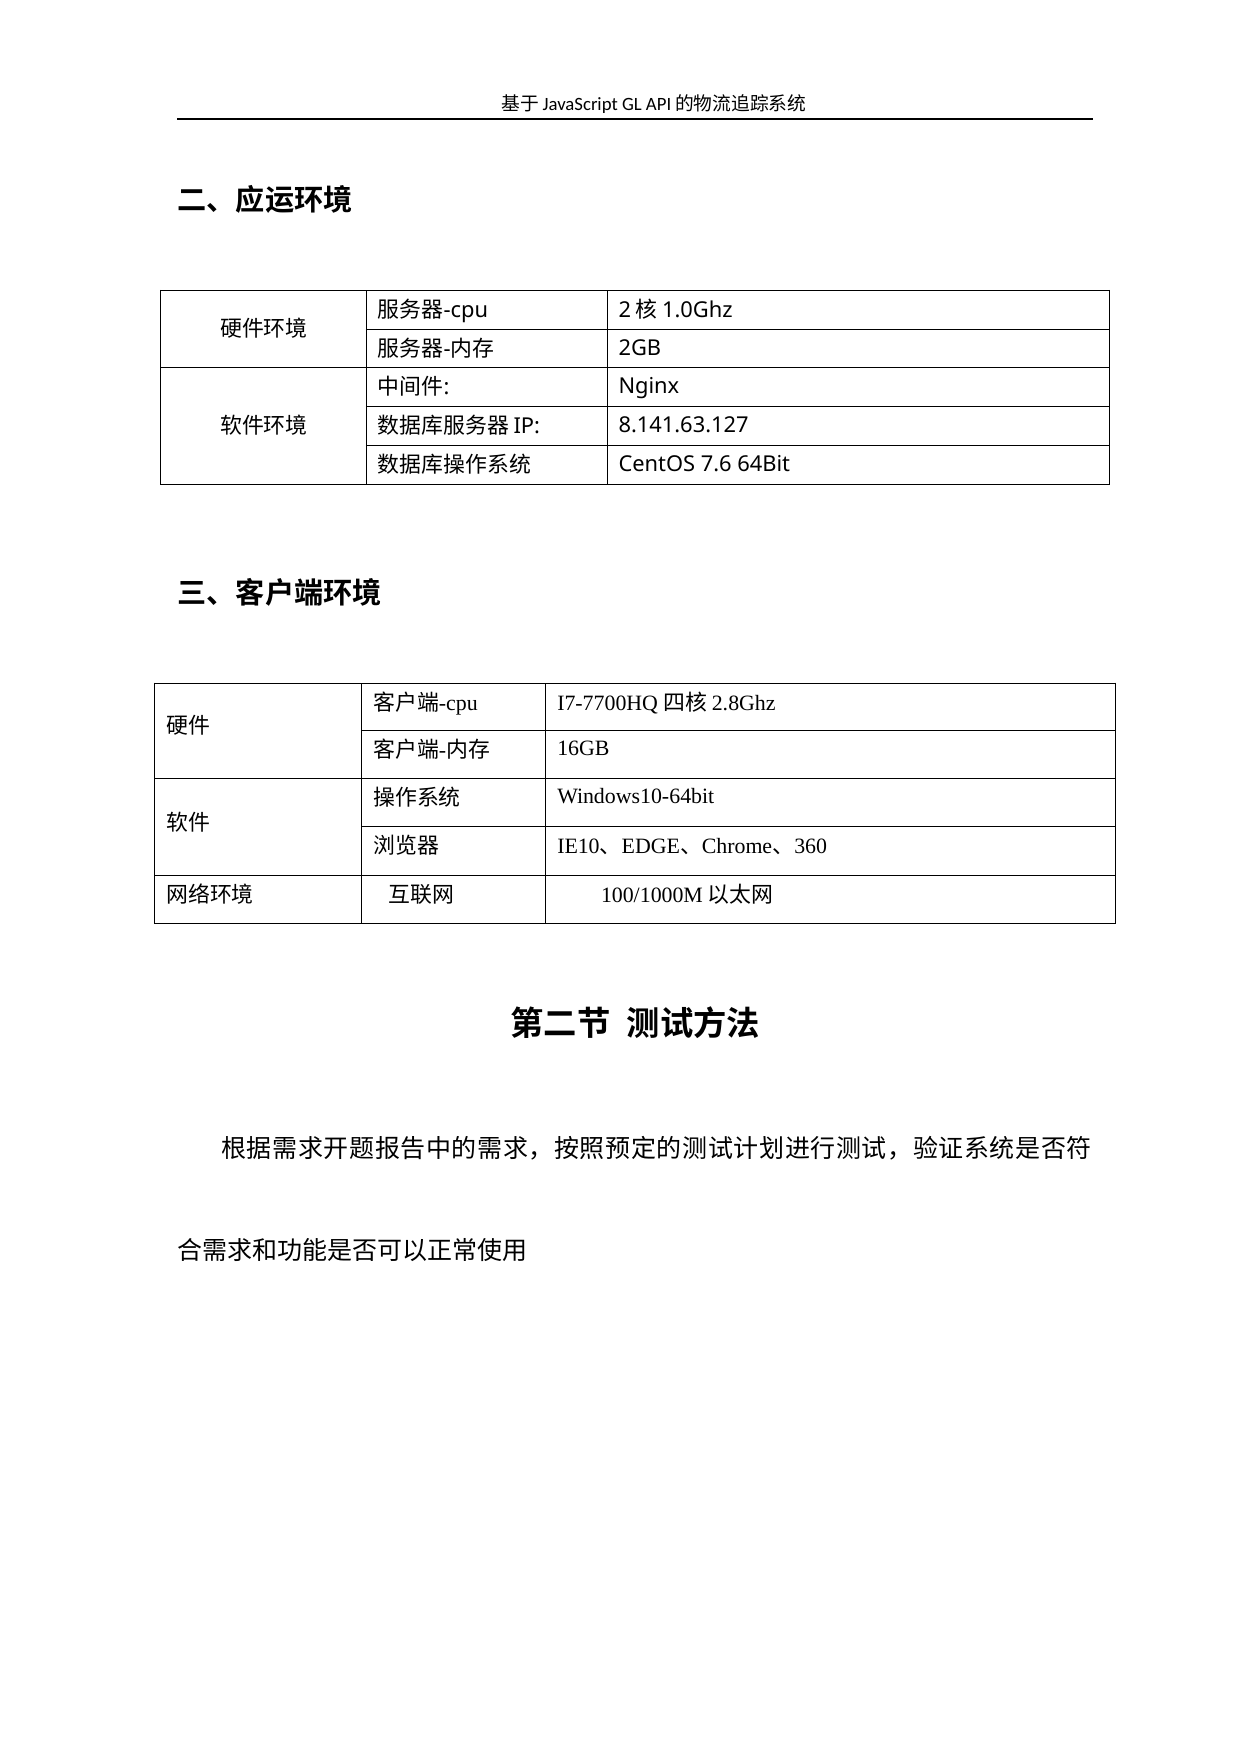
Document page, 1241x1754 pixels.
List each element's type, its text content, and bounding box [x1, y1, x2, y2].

table_cell 2GB [608, 330, 1109, 367]
table_cell 软件 [155, 779, 361, 875]
table_cell IE10、EDGE、Chrome、360 [546, 827, 1115, 875]
text 根据需求开题报告中的需求，按照预定的测试计划进行测试，验证系统是否符合需求和功能是否可以正常使用 [177, 1112, 1093, 1282]
table_cell 数据库操作系统 [367, 446, 607, 483]
table_cell Windows10-64bit [546, 779, 1115, 826]
table_cell 客户端-内存 [362, 731, 545, 777]
table_header 客户端-cpu [362, 684, 545, 730]
table_cell 网络环境 [155, 876, 361, 922]
table_cell 操作系统 [362, 779, 545, 826]
table_cell 16GB [546, 731, 1115, 777]
table_cell 互联网 [362, 876, 545, 922]
table_cell 浏览器 [362, 827, 545, 875]
table_header I7-7700HQ 四核2.8Ghz [546, 684, 1115, 730]
subtitle 应运环境 [133, 164, 1093, 232]
table_cell 100/1000M以太网 [546, 876, 1115, 922]
table_header 服务器-cpu [367, 291, 607, 328]
table_cell 数据库服务器IP: [367, 407, 607, 445]
table_cell 中间件: [367, 368, 607, 406]
table_cell Nginx [608, 368, 1109, 406]
table_cell 软件环境 [161, 368, 366, 483]
table_header 硬件环境 [161, 291, 366, 367]
table_cell 服务器-内存 [367, 330, 607, 367]
list 测试方法 [177, 987, 1093, 1054]
subtitle 客户端环境 [133, 557, 1093, 624]
table_header 硬件 [155, 684, 361, 777]
table_header 2核 1.0Ghz [608, 291, 1109, 328]
table_cell 8.141.63.127 [608, 407, 1109, 445]
table_cell CentOS 7.6 64Bit [608, 446, 1109, 483]
